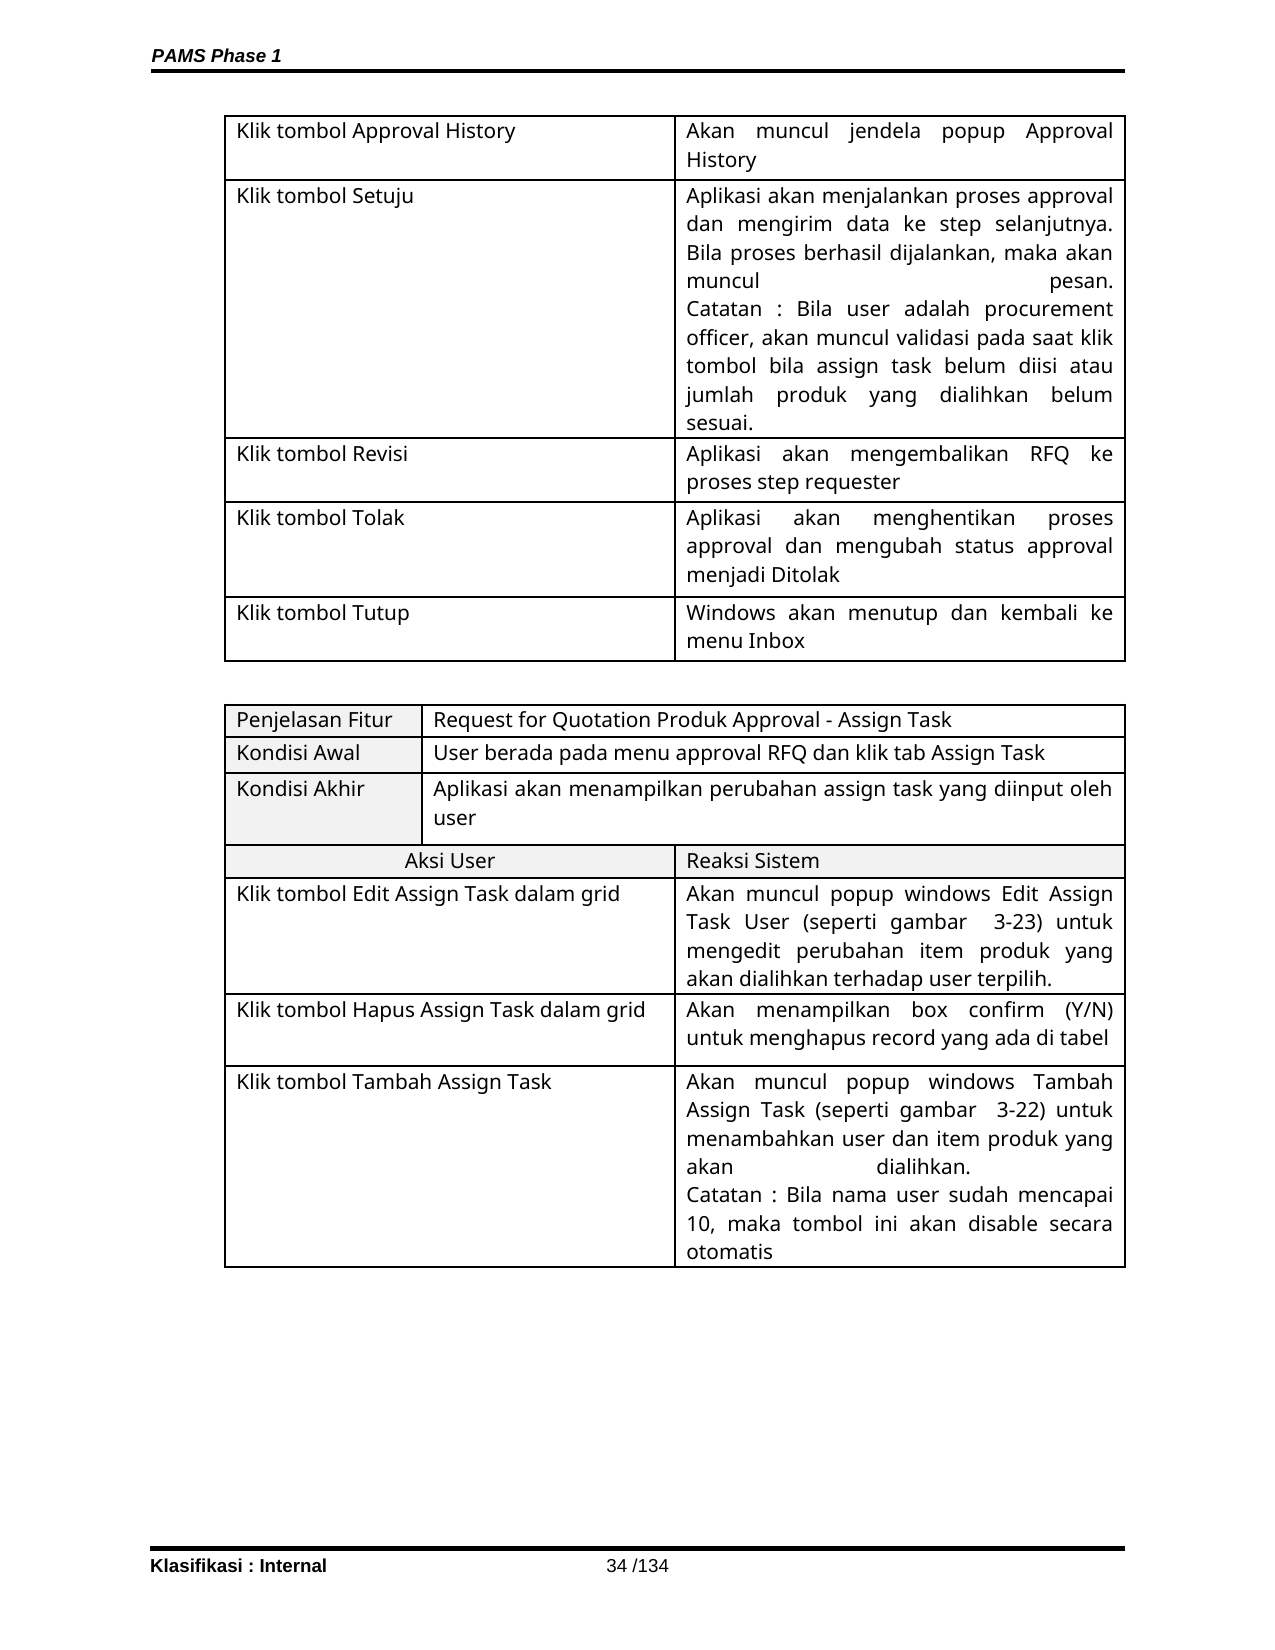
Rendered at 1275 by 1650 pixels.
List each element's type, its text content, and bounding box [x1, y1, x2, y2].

table_cell Kondisi Awal [226, 738, 421, 772]
table_cell User berada pada menu approval RFQ dan klik tab Assign Task [423, 738, 1124, 772]
table_cell Klik tombol Setuju [226, 181, 674, 437]
table_cell Aksi User [226, 846, 674, 877]
table_cell Klik tombol Tolak [226, 503, 674, 596]
table_cell Aplikasi akan menghentikan proses approval dan mengubah status approval menjadi Ditolak [676, 503, 1124, 596]
table_cell Akan muncul jendela popup Approval History [676, 117, 1124, 179]
table_cell Kondisi Akhir [226, 774, 421, 844]
table_cell Aplikasi akan menjalankan proses approval dan mengirim data ke step selanjutnya. Bila proses berhasil dijalankan, maka akan muncul pesan. Catatan : Bila user adalah procurement officer, akan muncul validasi pada saat klik tombol bila assign task belum diisi atau jumlah produk yang dialihkan belum sesuai. [676, 181, 1124, 437]
table_cell Windows akan menutup dan kembali ke menu Inbox [676, 598, 1124, 660]
table_cell Klik tombol Revisi [226, 439, 674, 501]
table_cell Klik tombol Hapus Assign Task dalam grid [226, 995, 674, 1065]
table_cell Akan menampilkan box confirm (Y/N) untuk menghapus record yang ada di tabel [676, 995, 1124, 1065]
table_cell Klik tombol Tambah Assign Task [226, 1067, 674, 1266]
table_cell Klik tombol Edit Assign Task dalam grid [226, 879, 674, 993]
table_cell Akan muncul popup windows Tambah Assign Task (seperti gambar 3-22) untuk menambahkan user dan item produk yang akan dialihkan. Catatan : Bila nama user sudah mencapai 10, maka tombol ini akan disable secara otomatis [676, 1067, 1124, 1266]
table_header Penjelasan Fitur [226, 706, 421, 736]
table_cell Akan muncul popup windows Edit Assign Task User (seperti gambar 3-23) untuk mengedit perubahan item produk yang akan dialihkan terhadap user terpilih. [676, 879, 1124, 993]
table_cell Klik tombol Tutup [226, 598, 674, 660]
table_cell Reaksi Sistem [676, 846, 1124, 877]
table_cell Aplikasi akan menampilkan perubahan assign task yang diinput oleh user [423, 774, 1124, 844]
table_header Request for Quotation Produk Approval - Assign Task [423, 706, 1124, 736]
table_cell Klik tombol Approval History [226, 117, 674, 179]
table_cell Aplikasi akan mengembalikan RFQ ke proses step requester [676, 439, 1124, 501]
